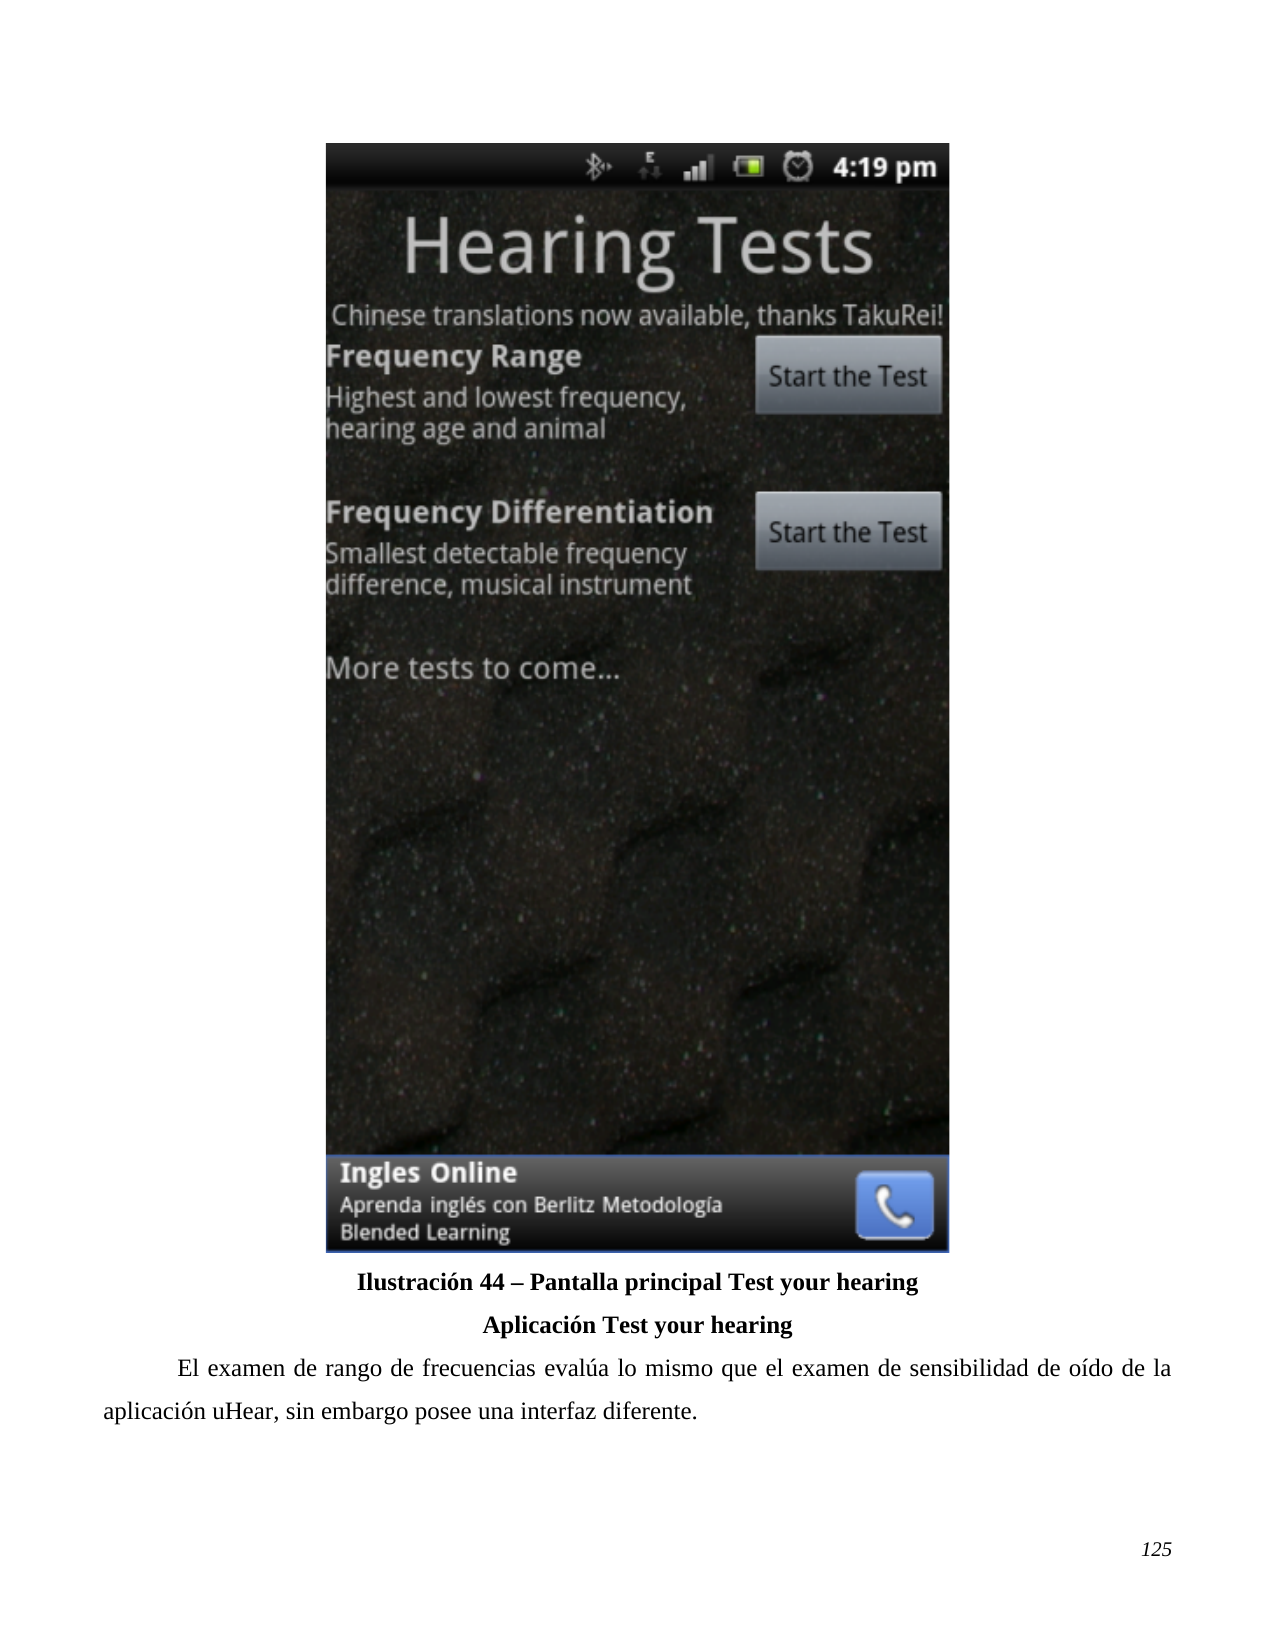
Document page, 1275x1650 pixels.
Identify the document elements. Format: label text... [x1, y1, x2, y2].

picture [325, 143, 950, 1253]
text Aplicación Test your hearing [103, 1310, 1172, 1339]
text Ilustración 44 – Pantalla principal Test your hearing [103, 1267, 1172, 1296]
text El examen de rango de frecuencias evalúa lo mismo que el examen de sensibilidad de oído de la aplicación uHear, sin embargo posee una interfaz diferente. [103, 1353, 1172, 1425]
